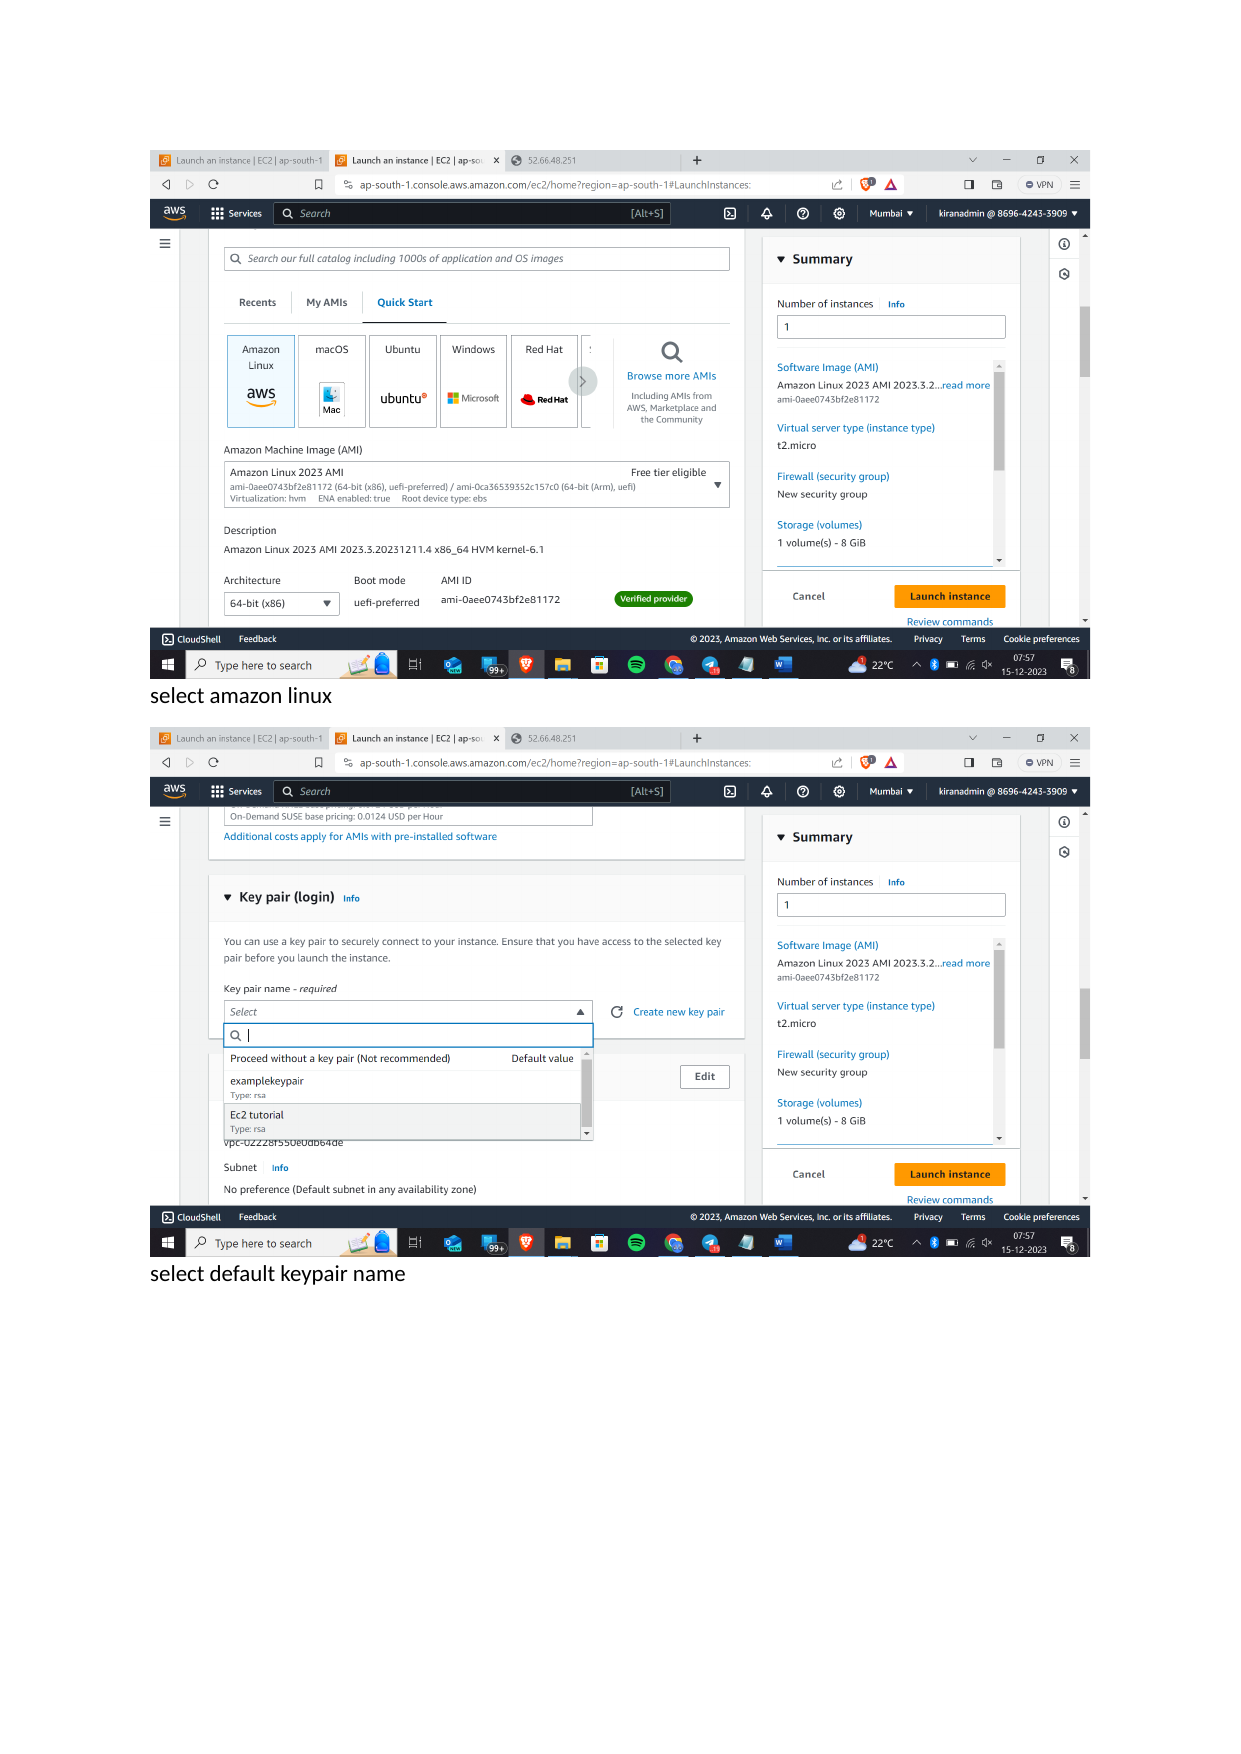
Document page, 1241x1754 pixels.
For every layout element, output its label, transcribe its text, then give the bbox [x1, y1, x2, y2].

picture [150, 150, 1091, 679]
picture [150, 727, 1091, 1257]
text select default keypair name [150, 1257, 1090, 1287]
text select amazon linux [150, 679, 1090, 709]
